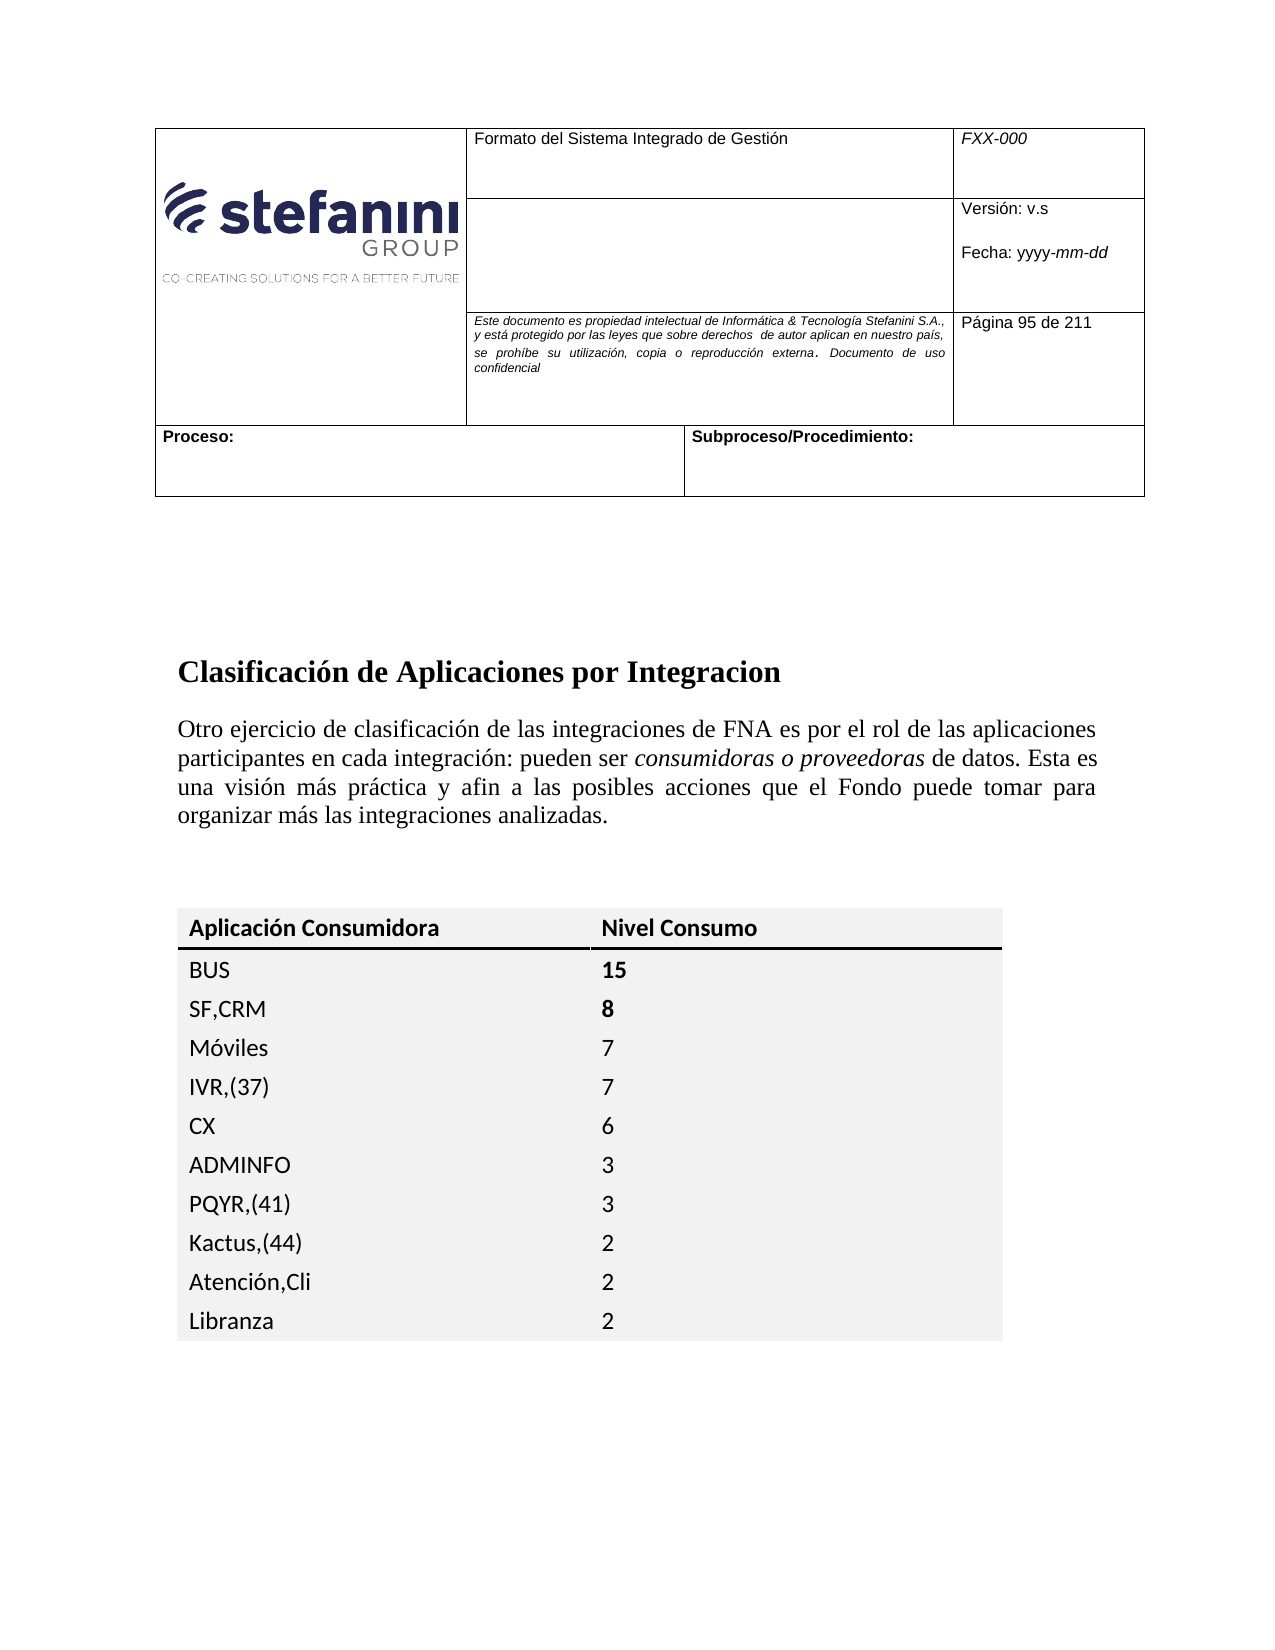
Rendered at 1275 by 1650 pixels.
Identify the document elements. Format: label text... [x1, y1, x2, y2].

table_cell Atención,Cli [178, 1263, 590, 1301]
text Otro ejercicio de clasificación de las integraciones de FNA es por el rol de las aplicaciones participantes en cada integración: pueden ser consumidoras o proveedoras de datos. Esta es una visión más práctica y afin a las posibles acciones que el Fondo puede tomar para organizar más las integraciones analizadas. [177, 714, 1098, 829]
table_cell 15 [591, 950, 1002, 988]
table_header Nivel Consumo [591, 909, 1002, 947]
table_cell BUS [178, 950, 590, 988]
table_cell 7 [591, 1028, 1002, 1066]
subtitle Clasificación de Aplicaciones por Integracion [177, 653, 1098, 689]
picture [162, 182, 460, 286]
table_cell Móviles [178, 1028, 590, 1066]
table_cell 6 [591, 1106, 1002, 1144]
table_cell 7 [591, 1067, 1002, 1105]
table_cell Kactus,(44) [178, 1224, 590, 1261]
table_cell 3 [591, 1184, 1002, 1222]
table_cell 3 [591, 1145, 1002, 1183]
table_cell 2 [591, 1224, 1002, 1261]
table_cell CX [178, 1106, 590, 1144]
table_cell 2 [591, 1302, 1002, 1339]
table_cell ADMINFO [178, 1145, 590, 1183]
table_cell IVR,(37) [178, 1067, 590, 1105]
table_cell 2 [591, 1263, 1002, 1301]
table_cell SF,CRM [178, 989, 590, 1027]
table_cell 8 [591, 989, 1002, 1027]
table_header Aplicación Consumidora [178, 909, 590, 947]
table_cell PQYR,(41) [178, 1184, 590, 1222]
table_cell Libranza [178, 1302, 590, 1339]
